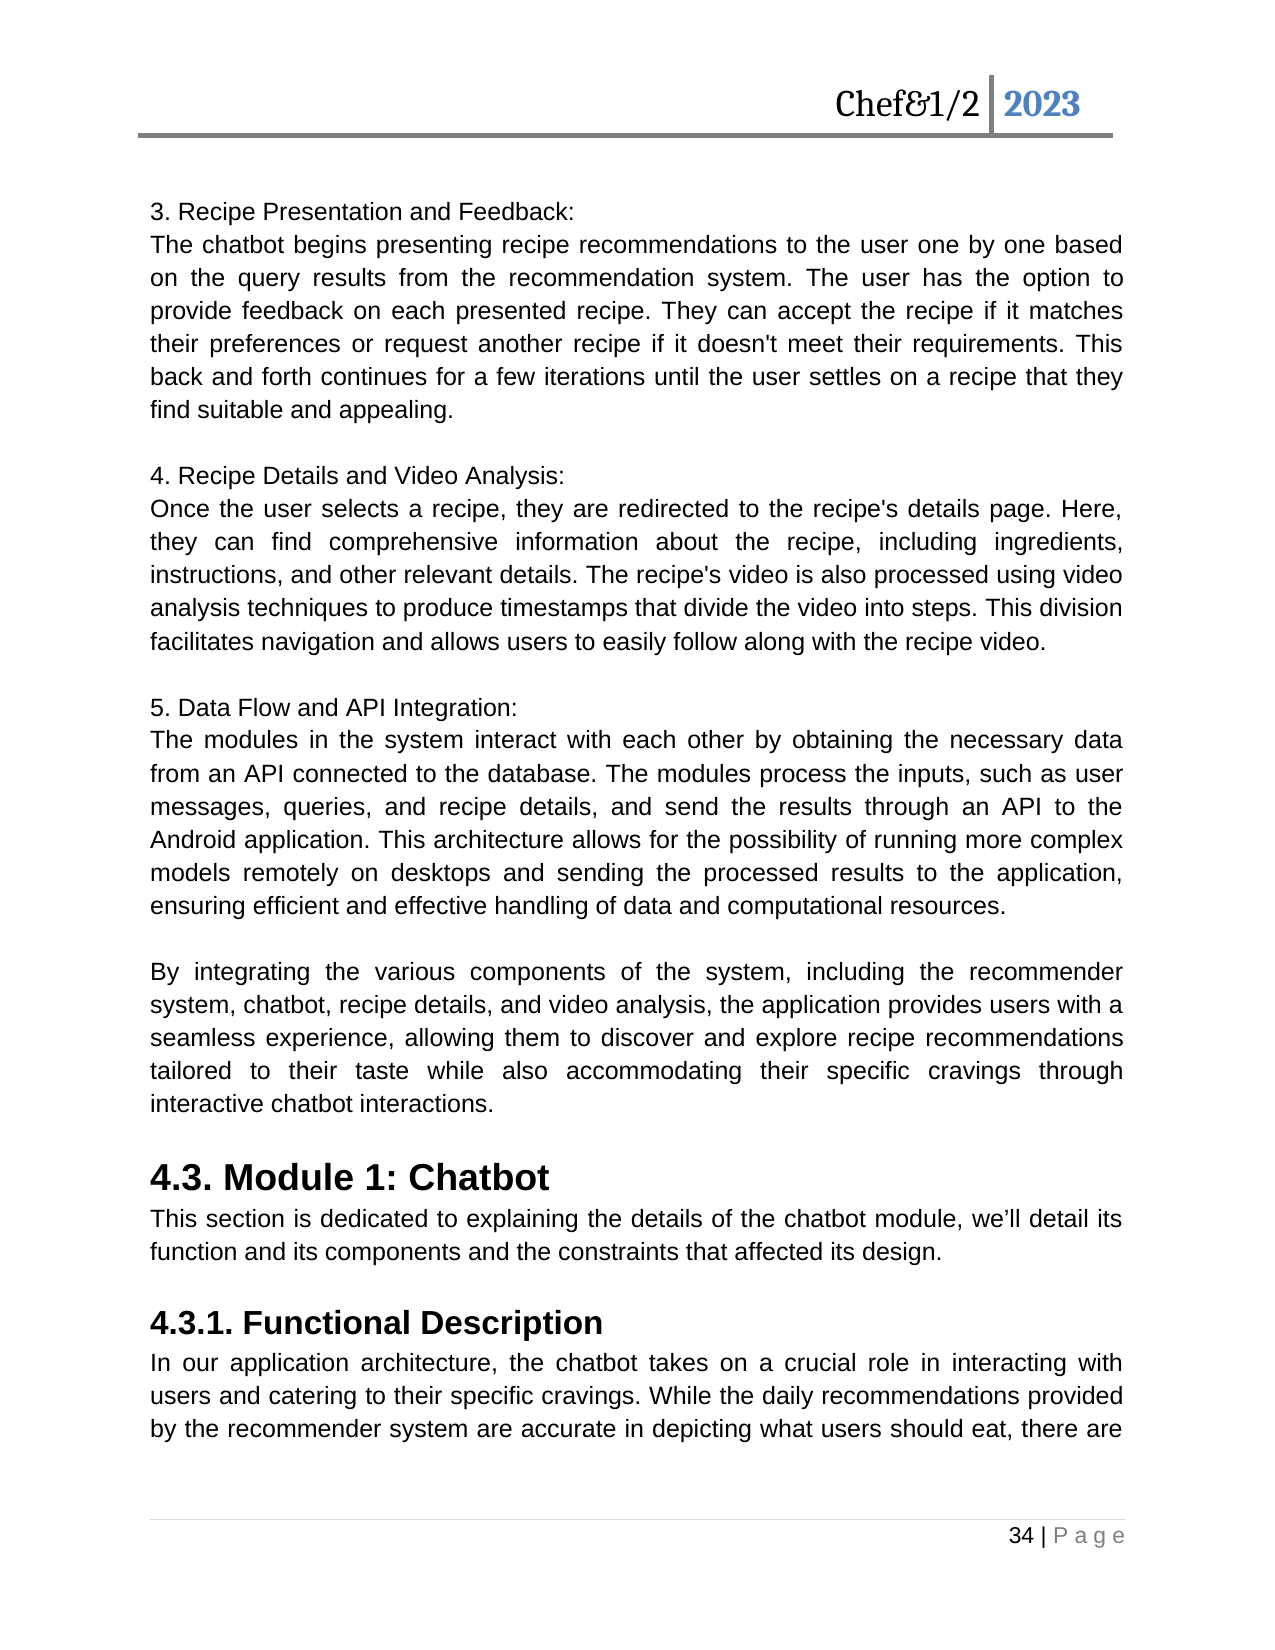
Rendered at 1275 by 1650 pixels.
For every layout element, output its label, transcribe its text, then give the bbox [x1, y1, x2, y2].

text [150, 1348, 1125, 1442]
text 3. Recipe Presentation and Feedback: [150, 197, 1125, 226]
text Once the user selects a recipe, they are redirected to the recipe's details page. Here, they can find comprehensive information about the recipe, including ingredients, instructions, and other relevant details. The recipe's video is also processed using video analysis techniques to produce timestamps that divide the video into steps. This division facilitates navigation and allows users to easily follow along with the recipe video. [150, 494, 1125, 655]
subtitle 4.3.1. Functional Description [150, 1303, 1125, 1342]
text 4. Recipe Details and Video Analysis: [150, 461, 1125, 490]
text The modules in the system interact with each other by obtaining the necessary data from an API connected to the database. The modules process the inputs, such as user messages, queries, and recipe details, and send the results through an API to the Android application. This architecture allows for the possibility of running more complex models remotely on desktops and sending the processed results to the application, ensuring efficient and effective handling of data and computational resources. [150, 726, 1125, 919]
text 5. Data Flow and API Integration: [150, 692, 1125, 721]
text The chatbot begins presenting recipe recommendations to the user one by one based on the query results from the recommendation system. The user has the option to provide feedback on each presented recipe. They can accept the recipe if it matches their preferences or request another recipe if it doesn't meet their requirements. This back and forth continues for a few iterations until the user settles on a recipe that they find suitable and appealing. [150, 230, 1125, 424]
subtitle 4.3. Module 1: Chatbot [150, 1155, 1125, 1198]
text By integrating the various components of the system, including the recommender system, chatbot, recipe details, and video analysis, the application provides users with a seamless experience, allowing them to discover and explore recipe recommendations tailored to their taste while also accommodating their specific cravings through interactive chatbot interactions. [150, 957, 1125, 1117]
text This section is dedicated to explaining the details of the chatbot module, we’ll detail its function and its components and the constraints that affected its design. [150, 1204, 1125, 1266]
